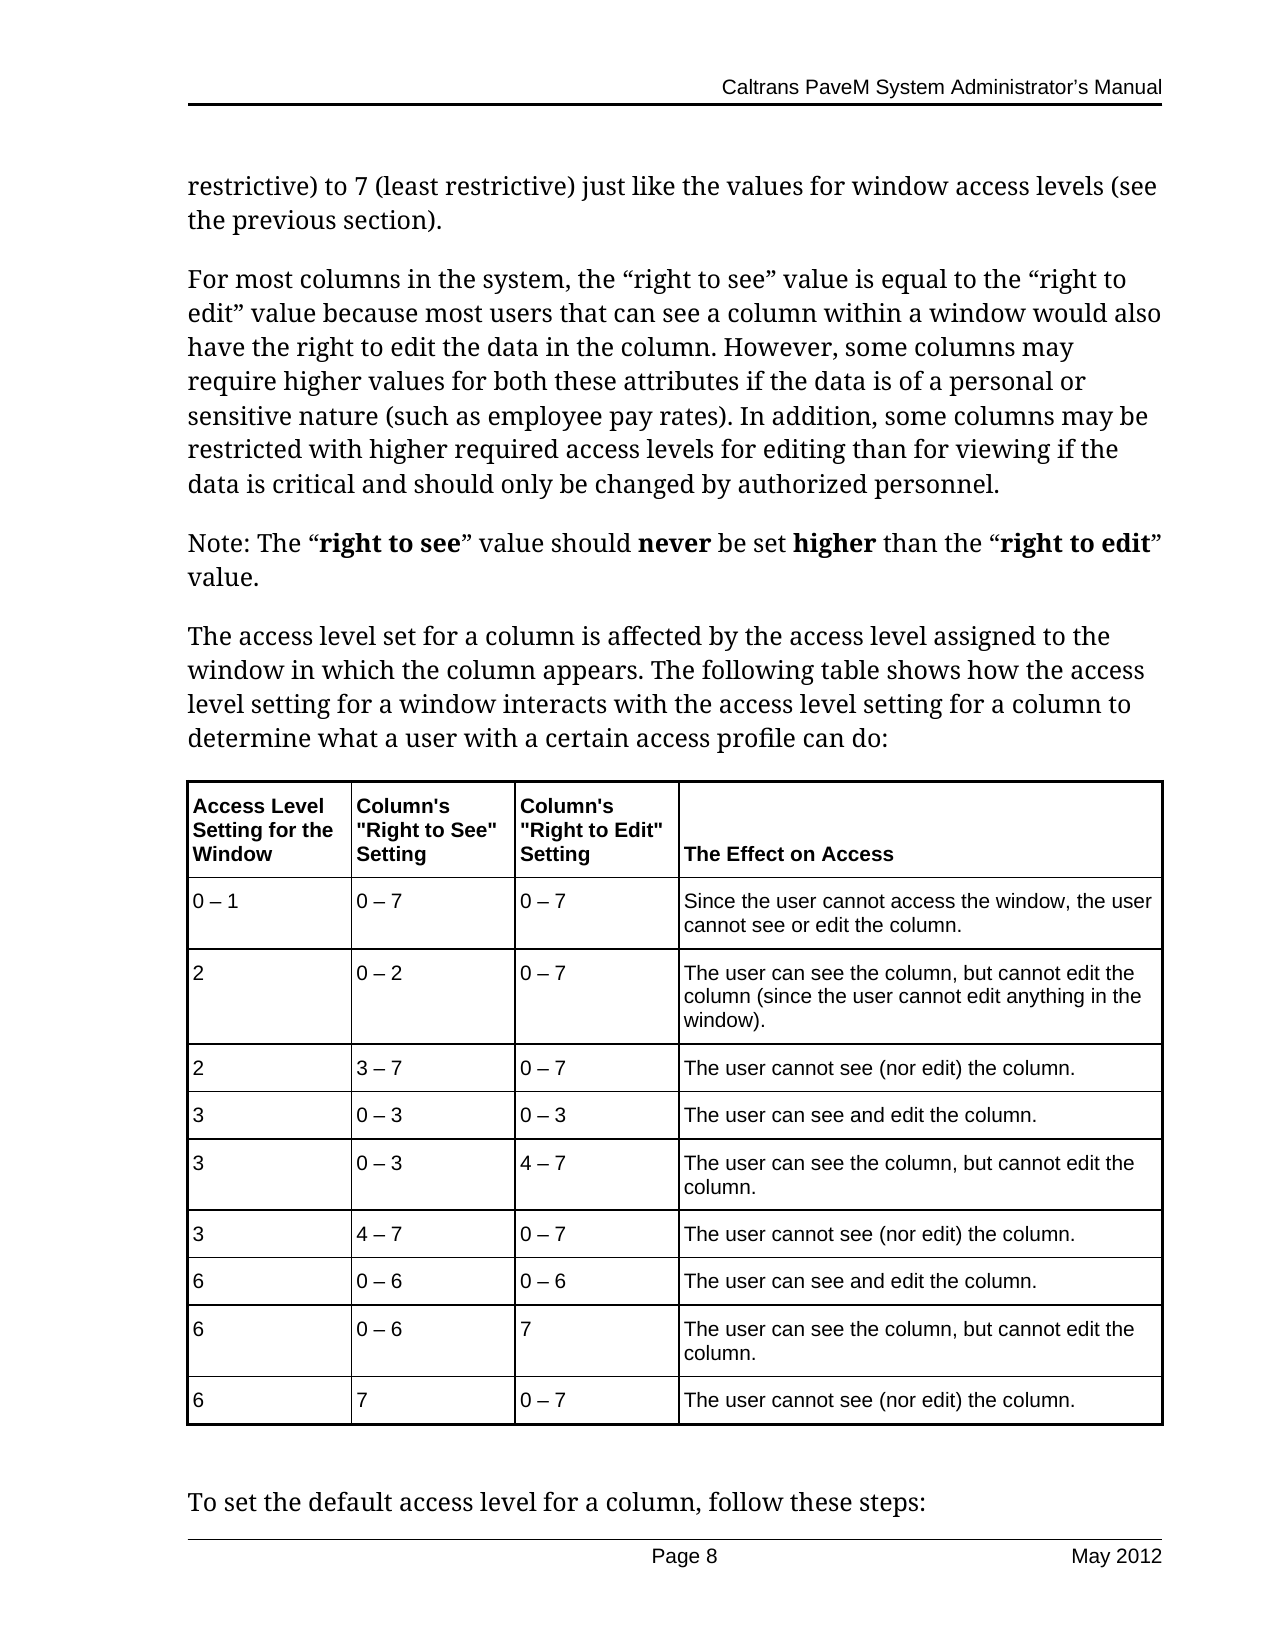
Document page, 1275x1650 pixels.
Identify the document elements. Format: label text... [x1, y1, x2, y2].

table_header Access Level Setting for the Window [189, 783, 351, 877]
table_cell The user cannot see (nor edit) the column. [680, 1211, 1161, 1257]
table_header Column's "Right to Edit" Setting [516, 783, 678, 877]
table_cell 0 – 6 [352, 1306, 514, 1376]
table_cell 0 – 7 [516, 878, 678, 948]
table_cell 0 – 3 [516, 1092, 678, 1138]
table_cell 6 [189, 1258, 351, 1304]
table_cell 3 [189, 1211, 351, 1257]
table_cell 4 – 7 [352, 1211, 514, 1257]
table_cell The user can see the column, but cannot edit the column (since the user cannot edit anything in the window). [680, 950, 1161, 1043]
table_cell The user can see the column, but cannot edit the column. [680, 1140, 1161, 1209]
text The access level set for a column is affected by the access level assigned to the window in which the column appears. The following table shows how the access level setting for a window interacts with the access level setting for a column to determine what a user with a certain access profile can do: [187, 618, 1162, 755]
table_cell 6 [189, 1377, 351, 1423]
table_cell 7 [516, 1306, 678, 1376]
table_cell The user can see and edit the column. [680, 1092, 1161, 1138]
table_cell 0 – 2 [352, 950, 514, 1043]
table_cell 3 [189, 1092, 351, 1138]
text For most columns in the system, the “right to see” value is equal to the “right to edit” value because most users that can see a column within a window would also have the right to edit the data in the column. However, some columns may require higher values for both these attributes if the data is of a personal or sensitive nature (such as employee pay rates). In addition, some columns may be restricted with higher required access levels for editing than for viewing if the data is critical and should only be changed by authorized personnel. [187, 262, 1162, 500]
table_cell Since the user cannot access the window, the user cannot see or edit the column. [680, 878, 1161, 948]
table_cell 0 – 3 [352, 1092, 514, 1138]
table_cell 0 – 3 [352, 1140, 514, 1209]
table_cell 0 – 6 [516, 1258, 678, 1304]
table_header The Effect on Access [680, 783, 1161, 877]
text Note: The “right to see” value should never be set higher than the “right to edit” value. [187, 525, 1162, 593]
table_cell 0 – 7 [516, 1377, 678, 1423]
table_cell 4 – 7 [516, 1140, 678, 1209]
table_cell 2 [189, 950, 351, 1043]
table_cell The user cannot see (nor edit) the column. [680, 1377, 1161, 1423]
table_cell 3 – 7 [352, 1045, 514, 1091]
table_cell The user cannot see (nor edit) the column. [680, 1045, 1161, 1091]
table_cell 0 – 7 [352, 878, 514, 948]
table_cell 0 – 7 [516, 1211, 678, 1257]
table_cell 0 – 7 [516, 950, 678, 1043]
table_cell 3 [189, 1140, 351, 1209]
table_cell 0 – 6 [352, 1258, 514, 1304]
table_cell The user can see the column, but cannot edit the column. [680, 1306, 1161, 1376]
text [187, 169, 1162, 237]
table_cell 6 [189, 1306, 351, 1376]
table_cell 7 [352, 1377, 514, 1423]
text To set the default access level for a column, follow these steps: [187, 1485, 1162, 1519]
table_cell The user can see and edit the column. [680, 1258, 1161, 1304]
table_cell 0 – 1 [189, 878, 351, 948]
table_cell 0 – 7 [516, 1045, 678, 1091]
table_cell 2 [189, 1045, 351, 1091]
table_header Column's "Right to See" Setting [352, 783, 514, 877]
